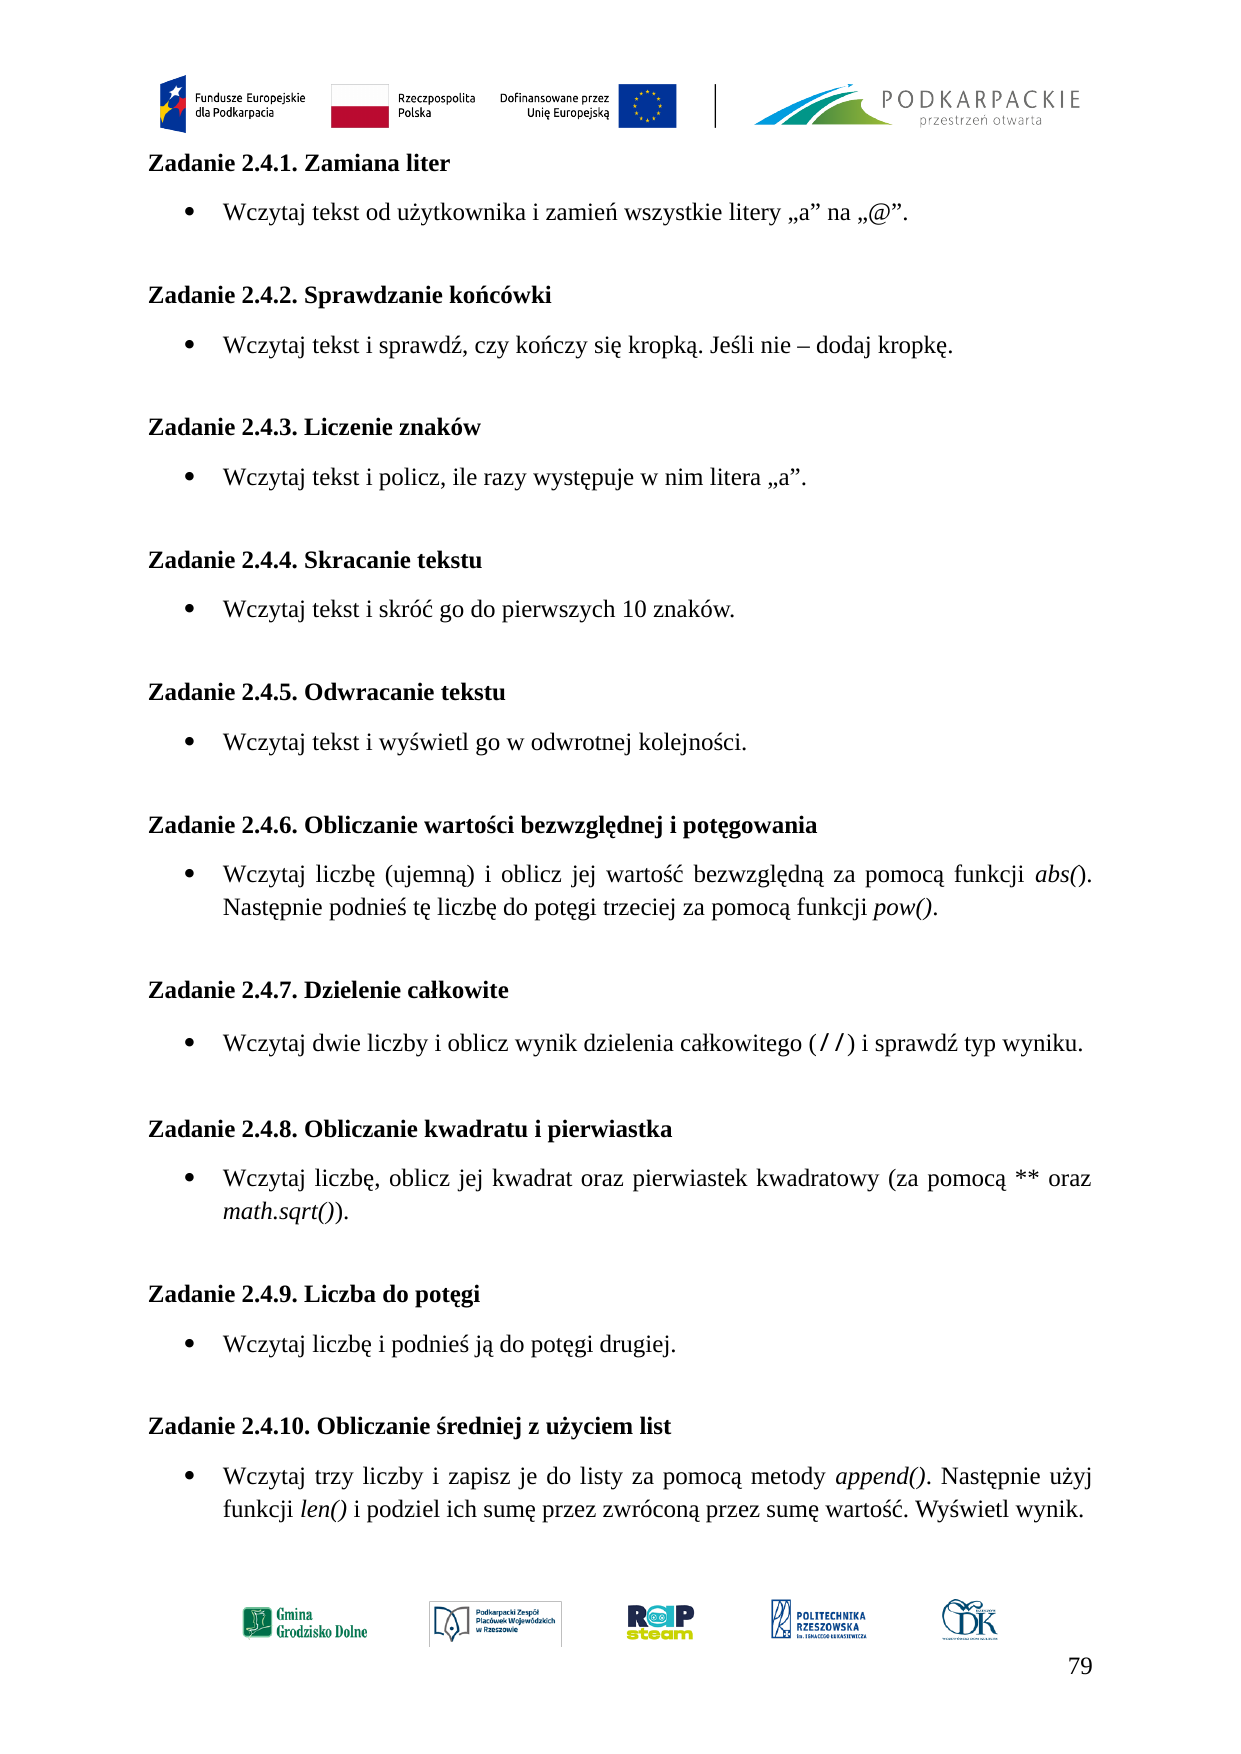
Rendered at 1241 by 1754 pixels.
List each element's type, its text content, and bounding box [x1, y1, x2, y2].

text Zadanie 2.4.1. Zamiana liter [148, 148, 1092, 176]
text Zadanie 2.4.3. Liczenie znaków [148, 412, 1092, 441]
text Zadanie 2.4.7. Dzielenie całkowite [148, 975, 1092, 1004]
list Wczytaj tekst i policz, ile razy występuje w nim litera „a”. [185, 462, 1092, 491]
list Wczytaj liczbę i podnieś ją do potęgi drugiej. [185, 1329, 1092, 1357]
text Zadanie 2.4.9. Liczba do potęgi [148, 1279, 1092, 1308]
list Wczytaj tekst i skróć go do pierwszych 10 znaków. [185, 594, 1092, 623]
list Wczytaj trzy liczby i zapisz je do listy za pomocą metody append(). Następnie użyj funkcji len() i podziel ich sumę przez zwróconą przez sumę wartość. Wyświetl wynik. [185, 1461, 1092, 1523]
list Wczytaj dwie liczby i oblicz wynik dzielenia całkowitego (//) i sprawdź typ wyniku. [185, 1025, 1092, 1059]
text Zadanie 2.4.5. Odwracanie tekstu [148, 677, 1092, 706]
text Zadanie 2.4.8. Obliczanie kwadratu i pierwiastka [148, 1114, 1092, 1142]
list Wczytaj tekst i sprawdź, czy kończy się kropką. Jeśli nie – dodaj kropkę. [185, 330, 1092, 358]
text Zadanie 2.4.6. Obliczanie wartości bezwzględnej i potęgowania [148, 810, 1092, 838]
picture [147, 60, 1093, 148]
text Zadanie 2.4.10. Obliczanie średniej z użyciem list [148, 1411, 1092, 1440]
list Wczytaj tekst od użytkownika i zamień wszystkie litery „a” na „@”. [185, 197, 1092, 226]
list Wczytaj liczbę (ujemną) i oblicz jej wartość bezwzględną za pomocą funkcji abs(). Następnie podnieś tę liczbę do potęgi trzeciej za pomocą funkcji pow(). [185, 859, 1092, 921]
text Zadanie 2.4.4. Skracanie tekstu [148, 545, 1092, 574]
list Wczytaj liczbę, oblicz jej kwadrat oraz pierwiastek kwadratowy (za pomocą ** oraz math.sqrt()). [185, 1163, 1092, 1225]
picture [242, 1585, 998, 1652]
text Zadanie 2.4.2. Sprawdzanie końcówki [148, 280, 1092, 309]
list Wczytaj tekst i wyświetl go w odwrotnej kolejności. [185, 727, 1092, 756]
